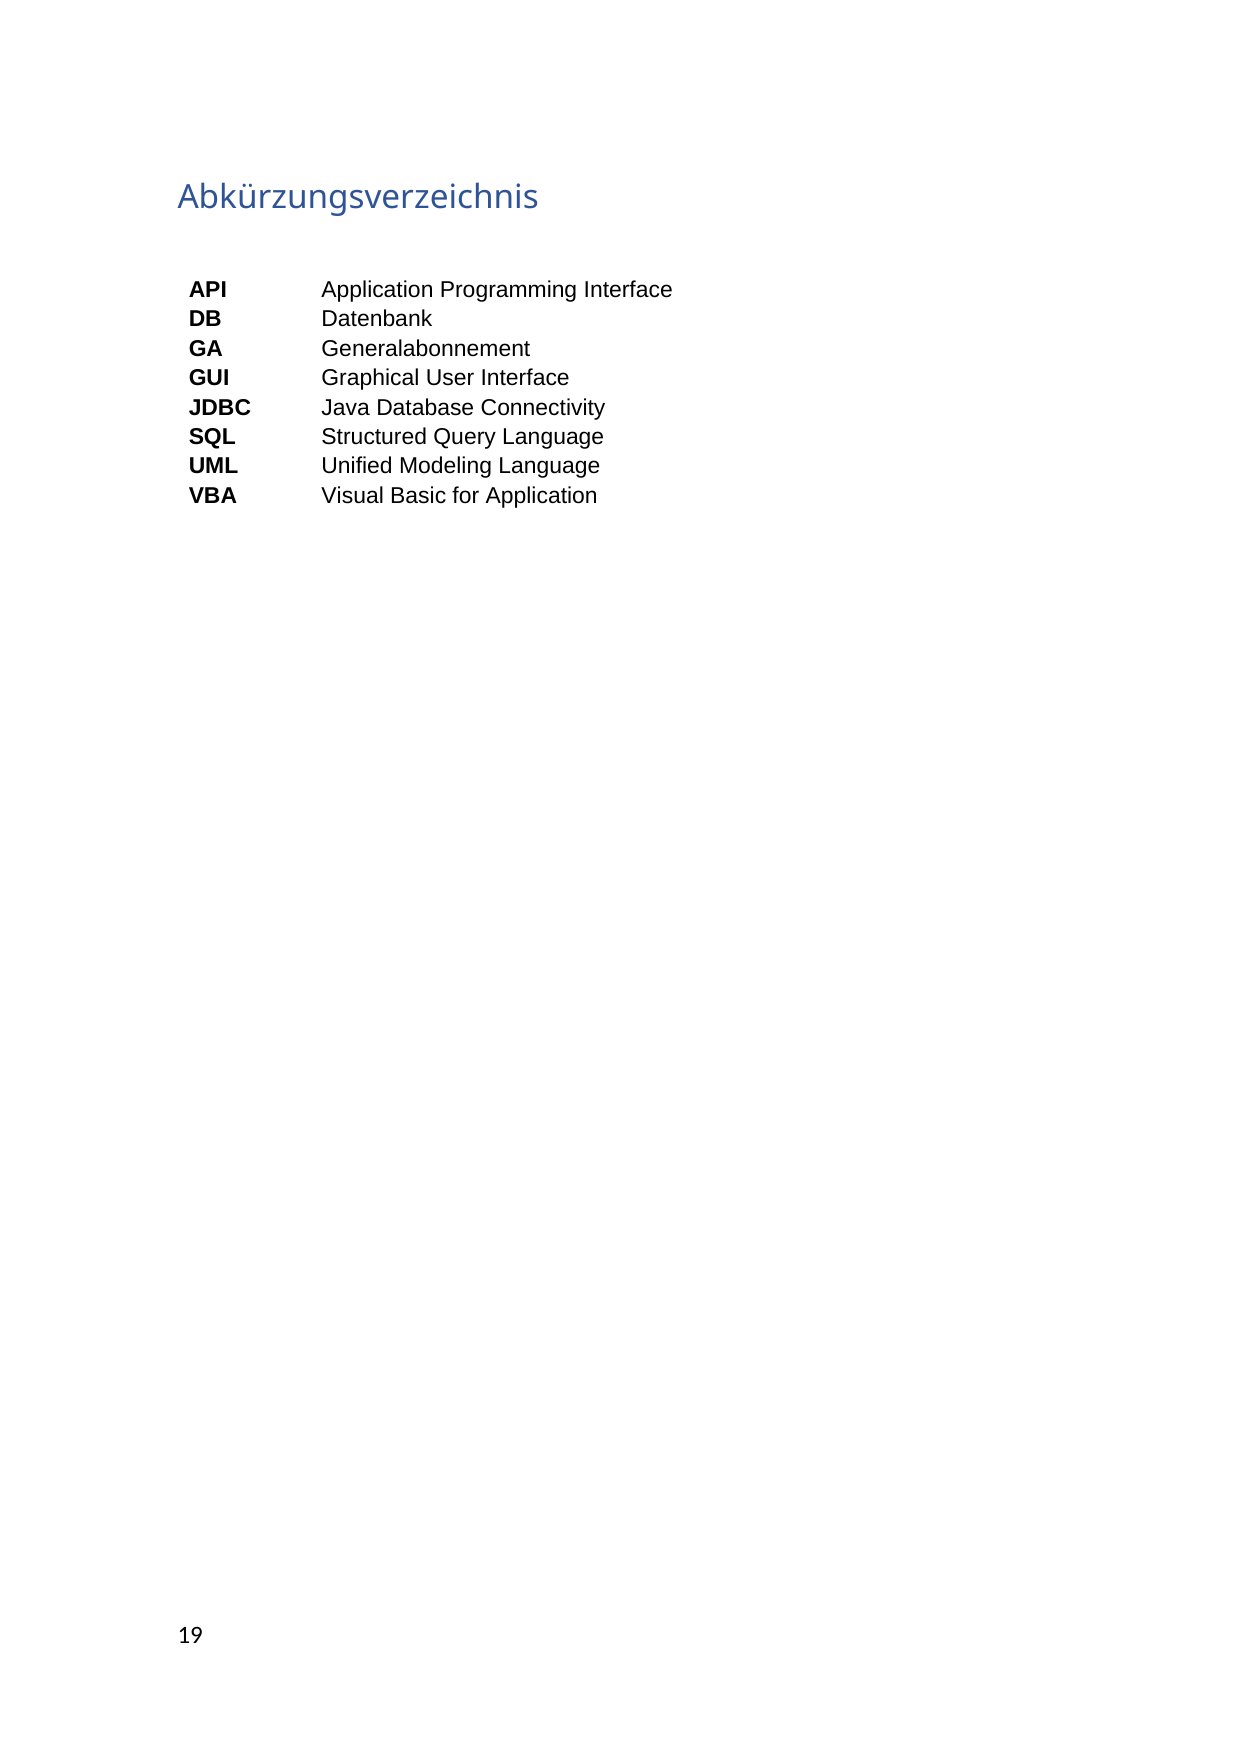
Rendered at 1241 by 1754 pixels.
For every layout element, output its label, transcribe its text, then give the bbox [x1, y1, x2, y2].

table_cell Unified Modeling Language [310, 453, 1121, 482]
table_cell Datenbank [310, 305, 1121, 334]
table_cell Structured Query Language [310, 423, 1121, 452]
table_cell SQL [177, 423, 310, 452]
table_cell Java Database Connectivity [310, 394, 1121, 423]
table_cell Visual Basic for Application [310, 482, 1121, 511]
table_cell JDBC [177, 394, 310, 423]
table_cell GA [177, 335, 310, 364]
subtitle Abkürzungsverzeichnis [177, 173, 1122, 218]
table_header Application Programming Interface [310, 276, 1121, 305]
table_cell UML [177, 453, 310, 482]
table_header API [177, 276, 310, 305]
table_cell GUI [177, 364, 310, 393]
table_cell Graphical User Interface [310, 364, 1121, 393]
table_cell DB [177, 305, 310, 334]
table_cell Generalabonnement [310, 335, 1121, 364]
table_cell VBA [177, 482, 310, 511]
